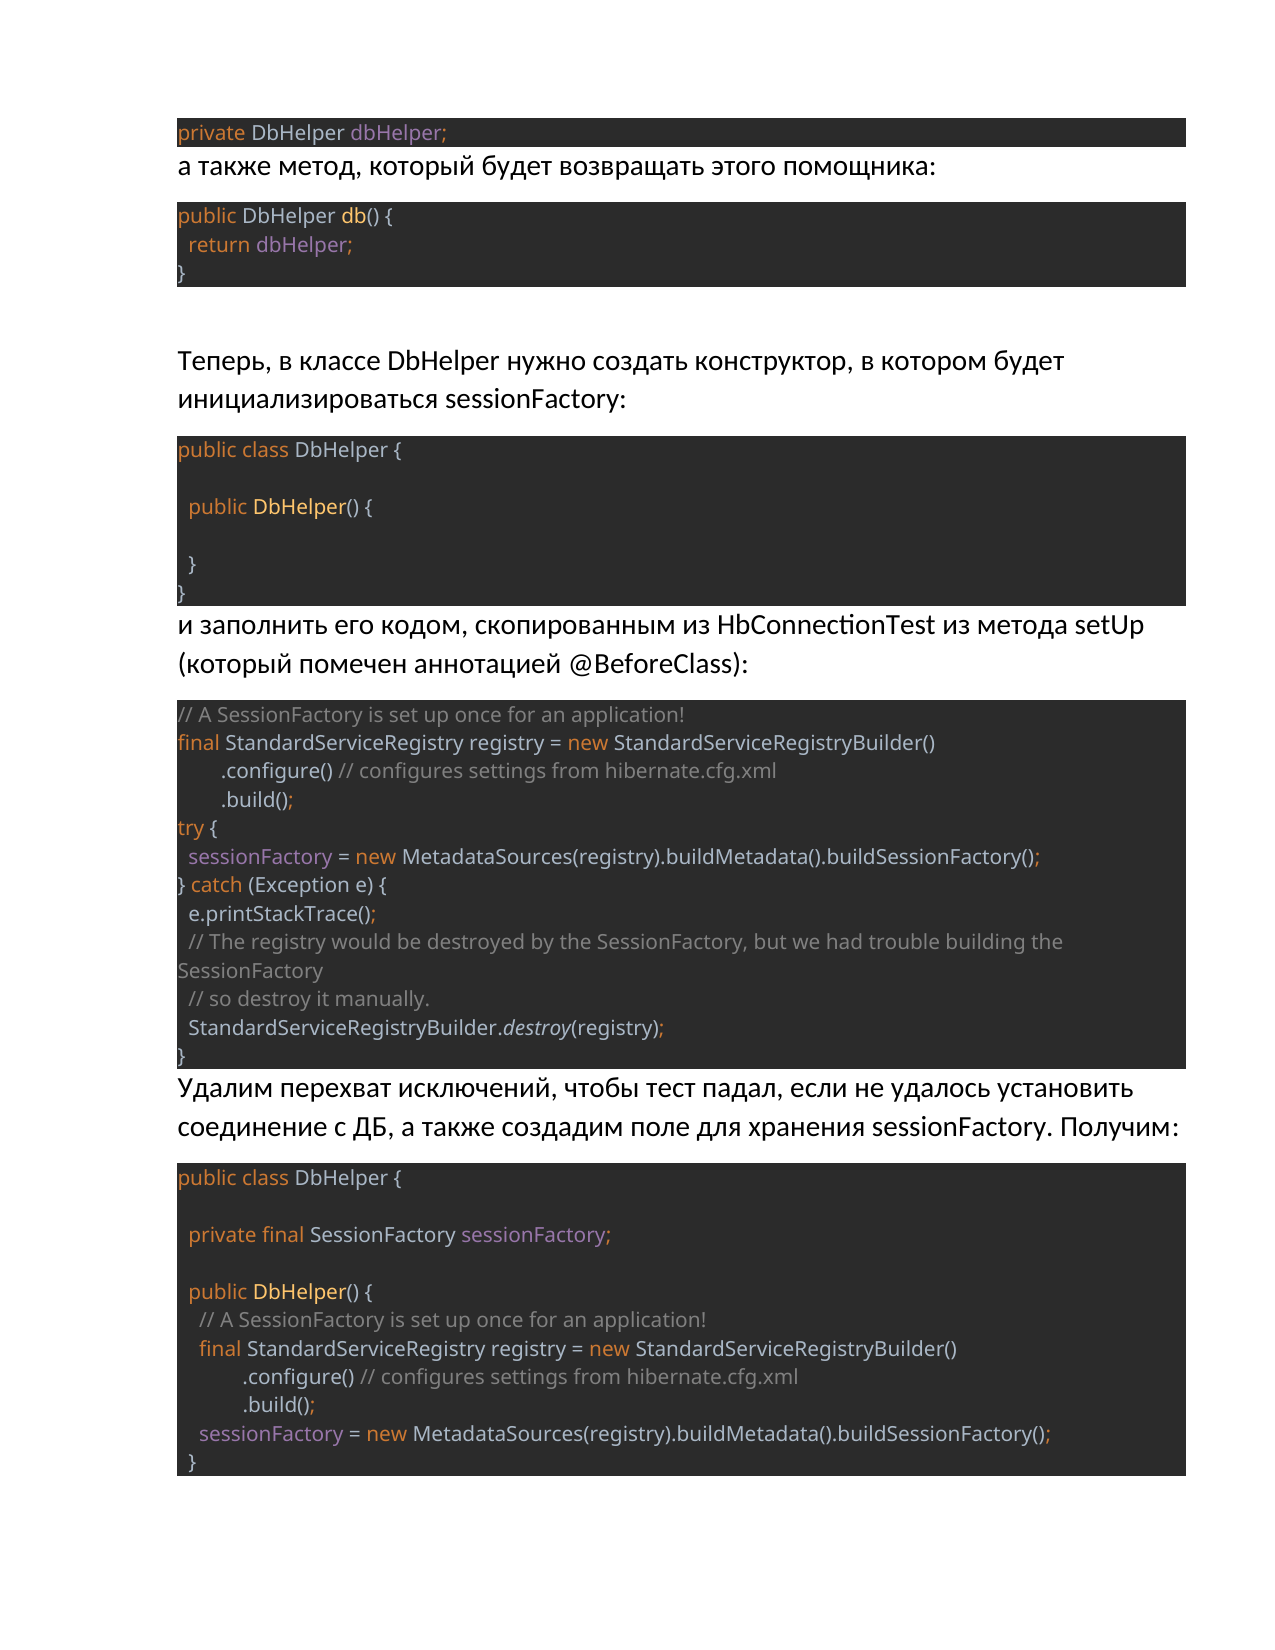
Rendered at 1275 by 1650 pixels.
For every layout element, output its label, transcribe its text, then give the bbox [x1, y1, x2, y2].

text Теперь, в классе DbHelper нужно создать конструктор, в котором будет инициализироваться sessionFactory: [177, 342, 1186, 416]
text // A SessionFactory is set up once for an application! final StandardServiceRegistry registry = new StandardServiceRegistryBuilder() .configure() // configures settings from hibernate.cfg.xml .build(); try { sessionFactory = new MetadataSources(registry).buildMetadata().buildSessionFactory(); } catch (Exception e) { e.printStackTrace(); // The registry would be destroyed by the SessionFactory, but we had trouble building the SessionFactory // so destroy it manually. StandardServiceRegistryBuilder.destroy(registry); } [177, 700, 1186, 1069]
text public DbHelper db() { return dbHelper; } [177, 202, 1186, 287]
text Удалим перехват исключений, чтобы тест падал, если не удалось установить соединение с ДБ, а также создадим поле для хранения sessionFactory. Получим: [177, 1069, 1186, 1143]
text и заполнить его кодом, скопированным из HbConnectionTest из метода setUp (который помечен аннотацией @BeforeClass): [177, 606, 1186, 680]
text public class DbHelper { public DbHelper() { } } [177, 436, 1186, 606]
text а также метод, который будет возвращать этого помощника: [177, 147, 1186, 182]
text private DbHelper dbHelper; [177, 118, 1186, 147]
text public class DbHelper { private final SessionFactory sessionFactory; public DbHelper() { // A SessionFactory is set up once for an application! final StandardServiceRegistry registry = new StandardServiceRegistryBuilder() .configure() // configures settings from hibernate.cfg.xml .build(); sessionFactory = new MetadataSources(registry).buildMetadata().buildSessionFactory(); } [177, 1163, 1186, 1476]
